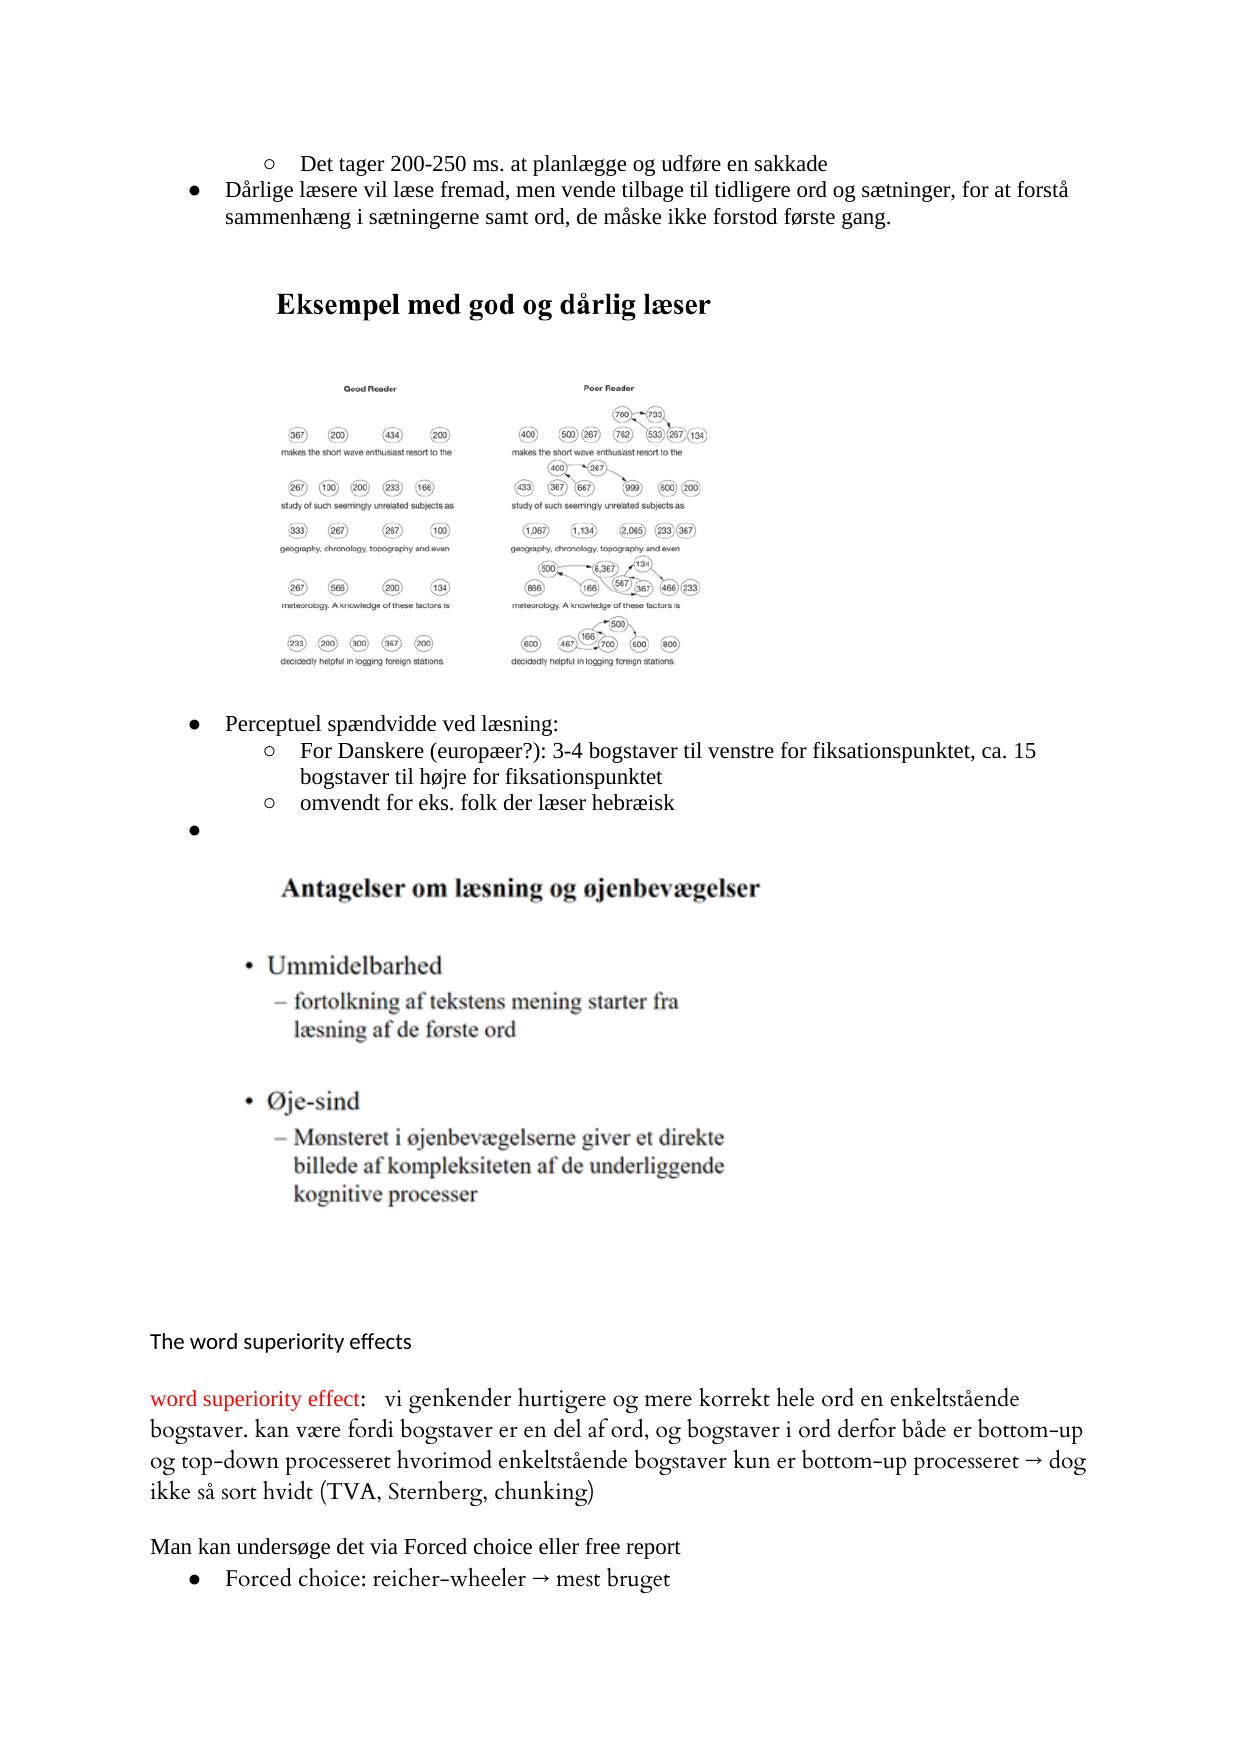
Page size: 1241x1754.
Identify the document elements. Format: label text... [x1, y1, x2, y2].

picture [225, 254, 751, 686]
list Forced choice: reicher-wheeler → mest bruget [187, 1563, 1090, 1594]
text The word superiority effects [150, 1327, 1090, 1355]
list Perceptuel spændvidde ved læsning: [187, 710, 1090, 737]
text Man kan undersøge det via Forced choice eller free report [150, 1533, 1090, 1559]
text word superiority effect: vi genkender hurtigere og mere korrekt hele ord en enkeltstående bogstaver. kan være fordi bogstaver er en del af ord, og bogstaver i ord derfor både er bottom-up og top-down processeret hvorimod enkeltstående bogstaver kun er bottom-up processeret → dog ikke så sort hvidt (TVA, Sternberg, chunking) [150, 1384, 1090, 1508]
list Dårlige læsere vil læse fremad, men vende tilbage til tidligere ord og sætninger, for at forstå sammenhæng i sætningerne samt ord, de måske ikke forstod første gang. [187, 176, 1090, 229]
list omvendt for eks. folk der læser hebræisk [262, 789, 1090, 816]
list For Danskere (europæer?): 3-4 bogstaver til venstre for fiksationspunktet, ca. 15 bogstaver til højre for fiksationspunktet [262, 737, 1090, 789]
list Det tager 200-250 ms. at planlægge og udføre en sakkade [262, 150, 1090, 176]
picture [225, 867, 783, 1221]
